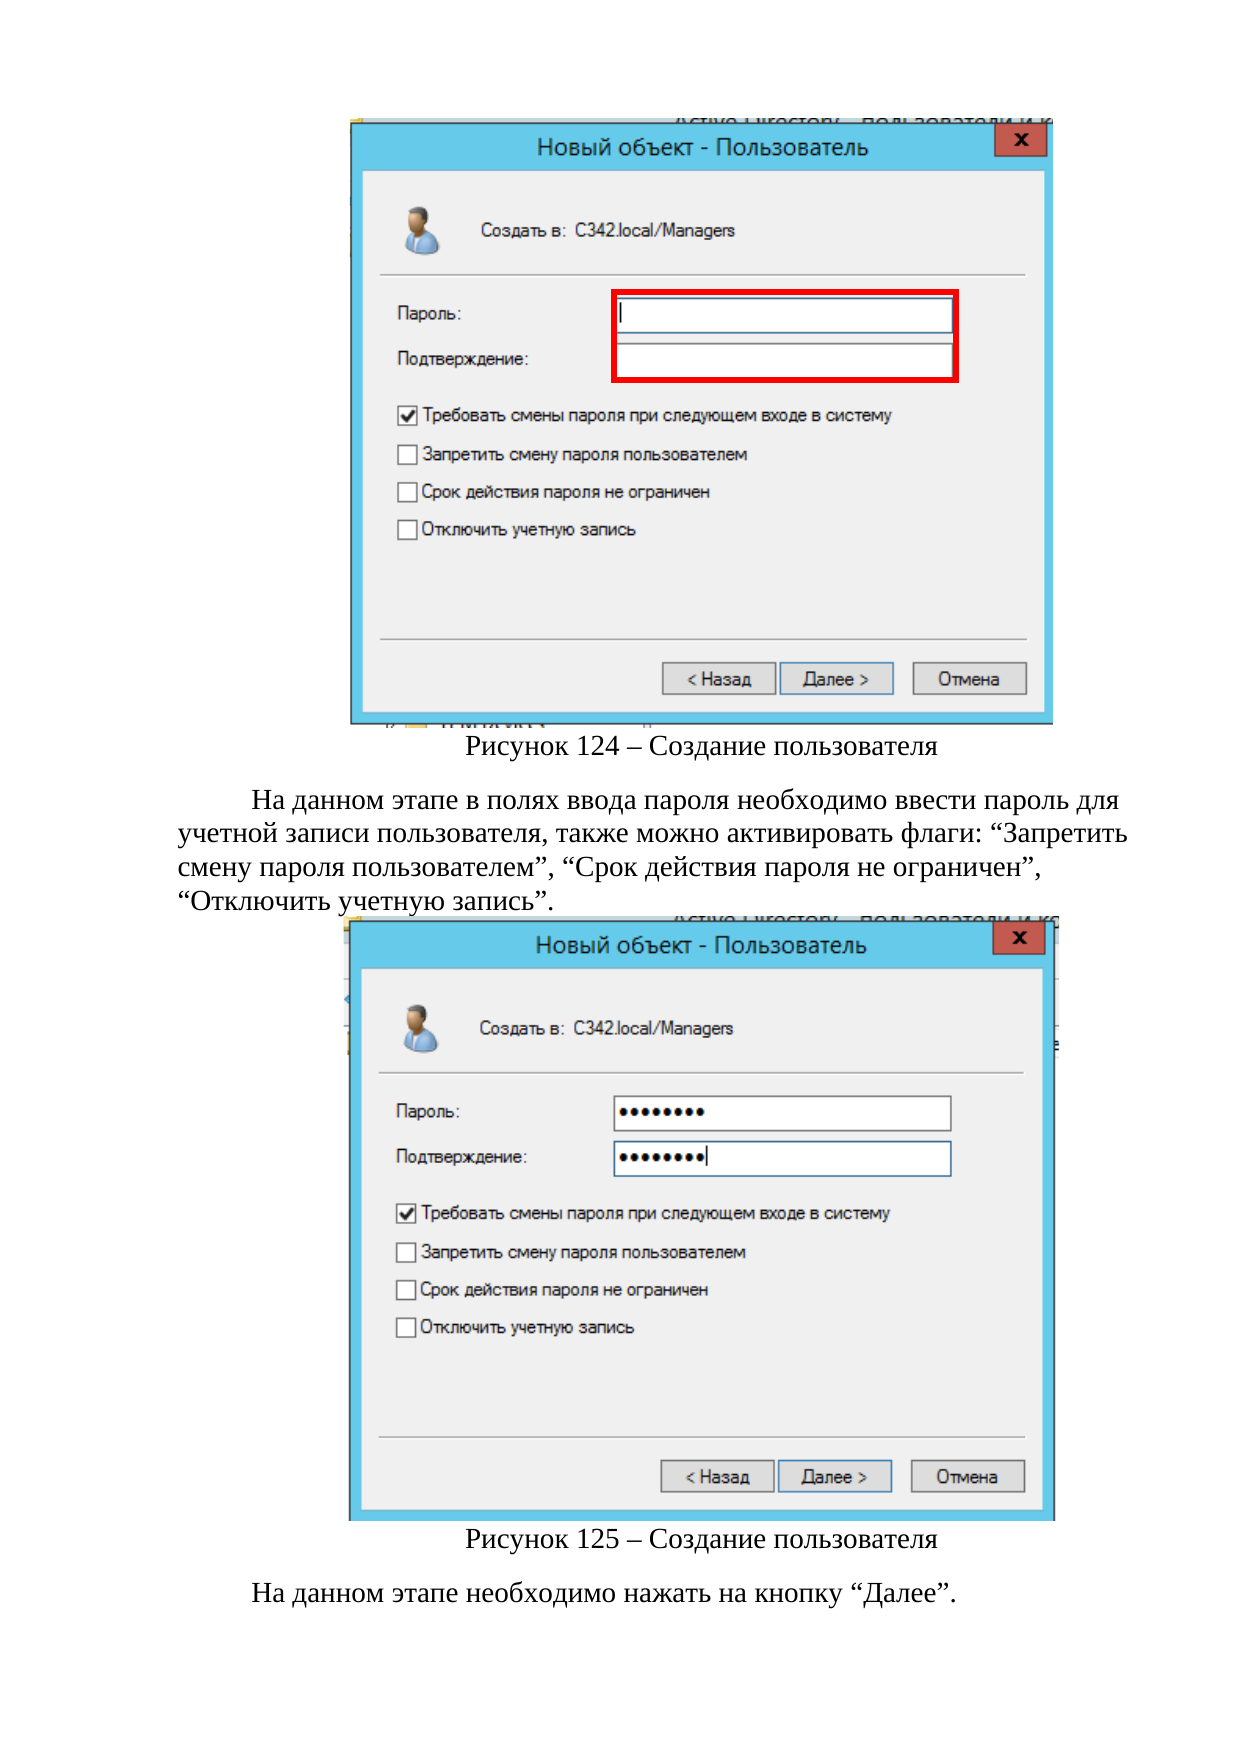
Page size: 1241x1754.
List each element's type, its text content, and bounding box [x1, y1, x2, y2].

picture [349, 118, 1053, 728]
picture [343, 916, 1060, 1521]
text На данном этапе необходимо нажать на кнопку “Далее”. [177, 1575, 1152, 1609]
text На данном этапе в полях ввода пароля необходимо ввести пароль для учетной записи пользователя, также можно активировать флаги: “Запретить смену пароля пользователем”, “Срок действия пароля не ограничен”, “Отключить учетную запись”. [177, 782, 1152, 916]
